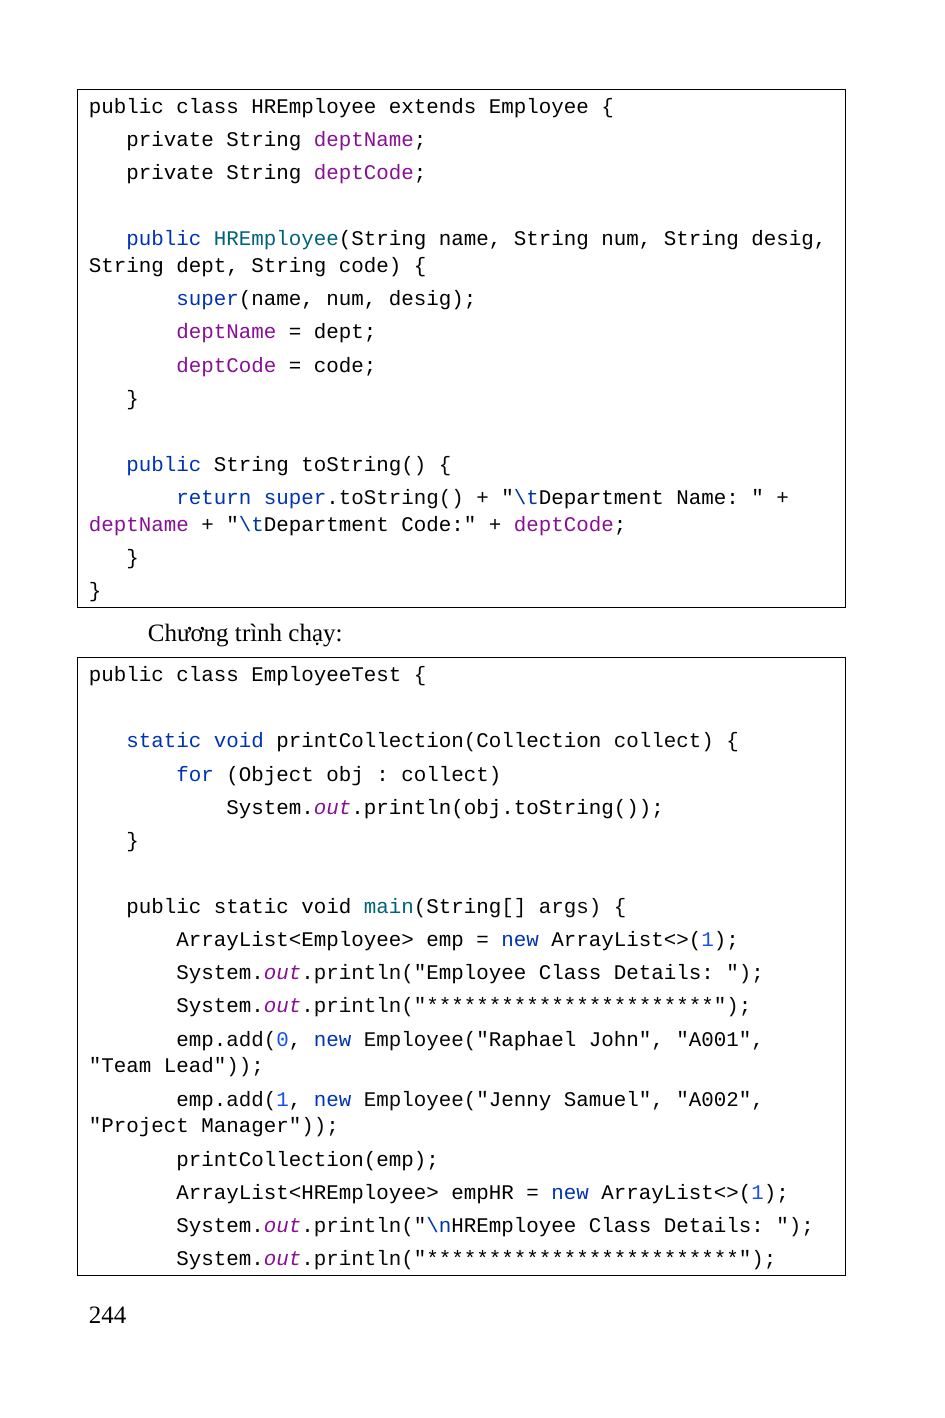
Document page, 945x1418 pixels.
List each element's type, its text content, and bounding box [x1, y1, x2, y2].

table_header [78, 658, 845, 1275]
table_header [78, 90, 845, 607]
text Chương trình chạy: [89, 618, 856, 646]
